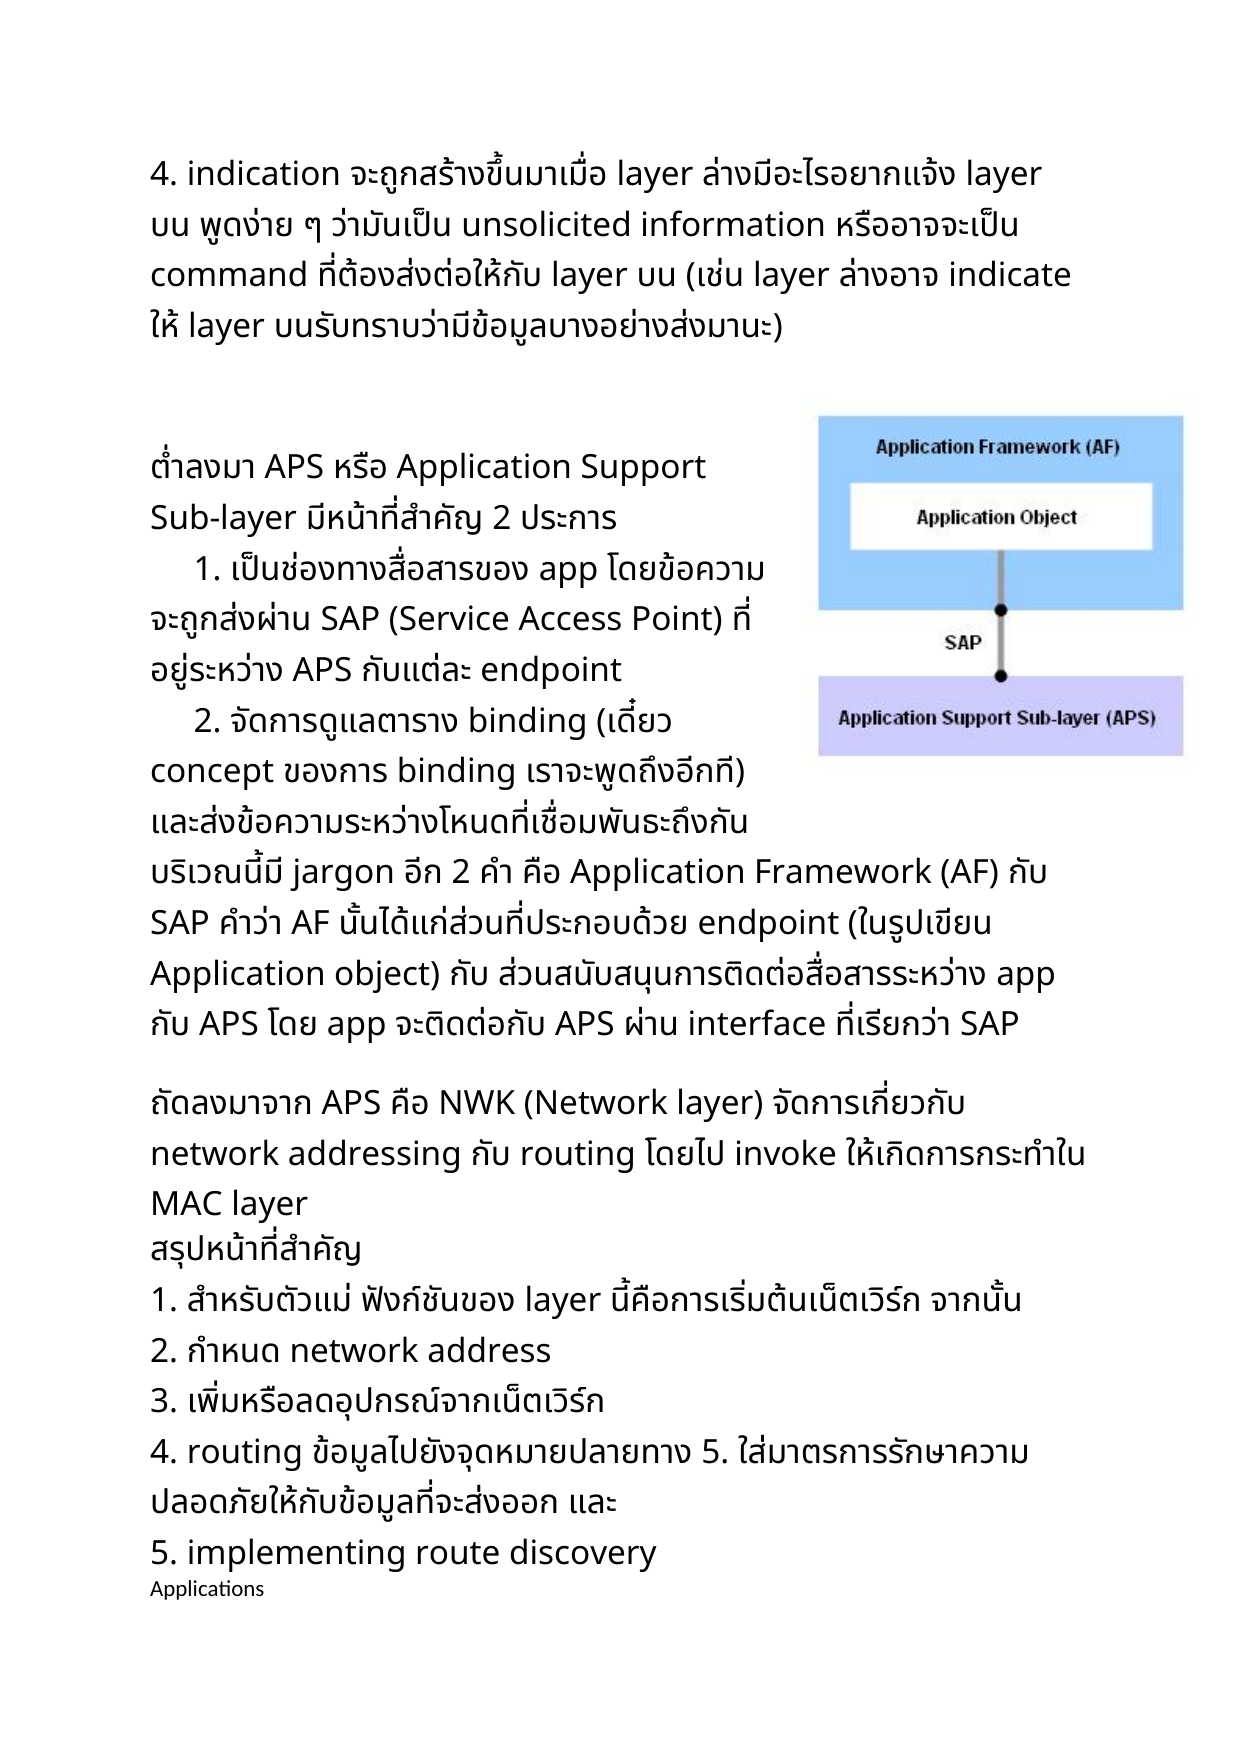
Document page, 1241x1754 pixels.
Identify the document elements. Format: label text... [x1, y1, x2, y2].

text 5. implementing route discovery [150, 1529, 1090, 1574]
picture [800, 399, 1200, 772]
text 4. indication จะถูกสร้างขึ้นมาเมื่อ layer ล่างมีอะไรอยากแจ้ง layer บน พูดง่าย ๆ ว่ามันเป็น unsolicited information หรืออาจจะเป็น command ที่ต้องส่งต่อให้กับ layer บน (เช่น layer ล่างอาจ indicate ให้ layer บนรับทราบว่ามีข้อมูลบางอย่างส่งมานะ) [150, 150, 1090, 352]
text ถัดลงมาจาก APS คือ NWK (Network layer) จัดการเกี่ยวกับ network addressing กับ routing โดยไป invoke ให้เกิดการกระทำใน MAC layer [150, 1079, 1090, 1225]
text 1. สำหรับตัวแม่ ฟังก์ชันของ layer นี้คือการเริ่มต้นเน็ตเวิร์ก จากนั้น [150, 1276, 1090, 1326]
text 3. เพิ่มหรือลดอุปกรณ์จากเน็ตเวิร์ก [150, 1377, 1090, 1428]
text 4. routing ข้อมูลไปยังจุดหมายปลายทาง 5. ใส่มาตรการรักษาความปลอดภัยให้กับข้อมูลที่จะส่งออก และ [150, 1428, 1090, 1529]
text 2. กำหนด network address [150, 1326, 1090, 1377]
text สรุปหน้าที่สำคัญ [150, 1225, 1090, 1276]
text ต่ำลงมา APS หรือ Application Support Sub-layer มีหน้าที่สำคัญ 2 ประการ 1. เป็นช่องทางสื่อสารของ app โดยข้อความจะถูกส่งผ่าน SAP (Service Access Point) ที่อยู่ระหว่าง APS กับแต่ละ endpoint 2. จัดการดูแลตาราง binding (เดี๋ยว concept ของการ binding เราจะพูดถึงอีกที) และส่งข้อความระหว่างโหนดที่เชื่อมพันธะถึงกัน บริเวณนี้มี jargon อีก 2 คำ คือ Application Framework (AF) กับ SAP คำว่า AF นั้นได้แก่ส่วนที่ประกอบด้วย endpoint (ในรูปเขียน Application object) กับ ส่วนสนับสนุนการติดต่อสื่อสารระหว่าง app กับ APS โดย app จะติดต่อกับ APS ผ่าน interface ที่เรียกว่า SAP [150, 398, 1090, 1079]
text Applications [150, 1574, 1090, 1602]
